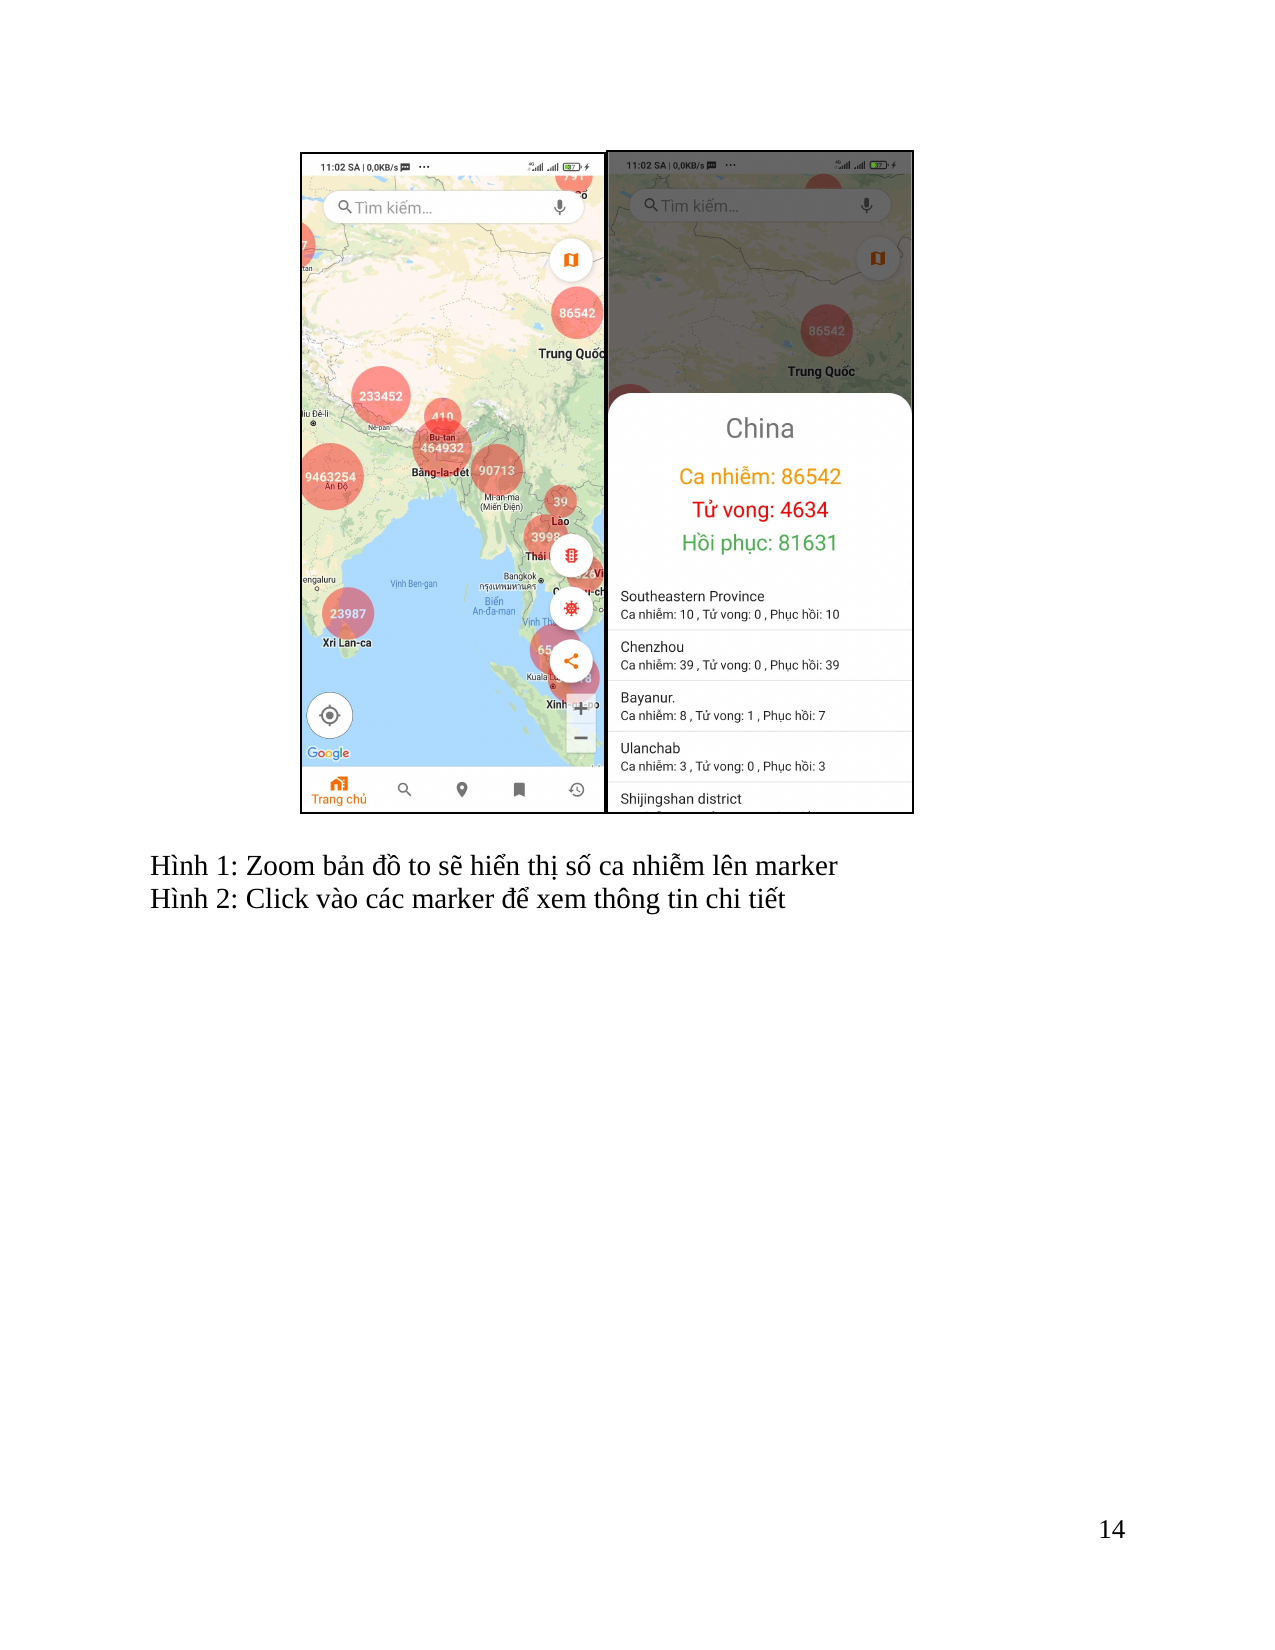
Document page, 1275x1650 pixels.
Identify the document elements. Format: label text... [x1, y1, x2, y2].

text Hình 2: Click vào các marker để xem thông tin chi tiết [150, 882, 1125, 915]
picture [302, 154, 604, 812]
text Hình 1: Zoom bản đồ to sẽ hiển thị số ca nhiễm lên marker [150, 848, 1125, 882]
picture [608, 152, 912, 812]
